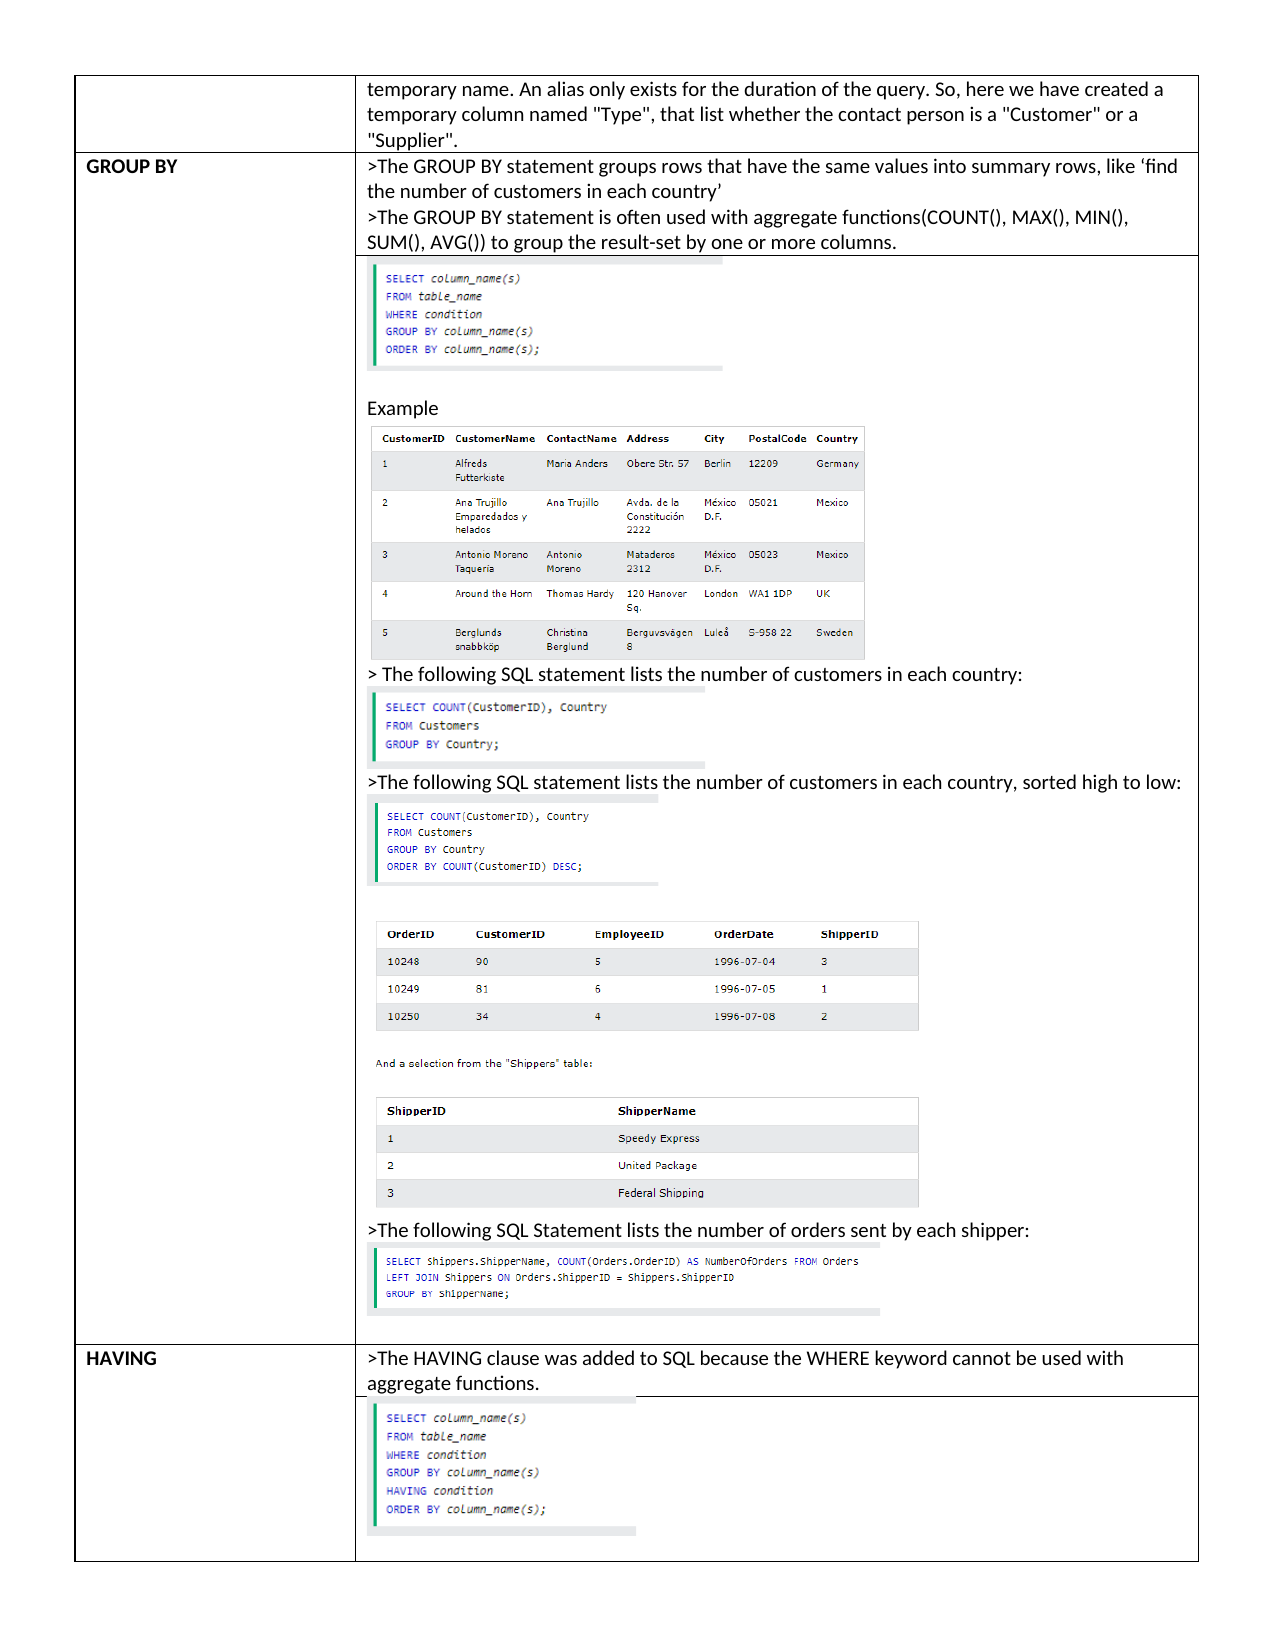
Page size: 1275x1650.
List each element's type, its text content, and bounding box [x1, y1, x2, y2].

picture [366, 1396, 637, 1536]
picture [366, 911, 927, 1218]
picture [366, 256, 723, 371]
picture [366, 1242, 881, 1316]
picture [366, 794, 659, 886]
table_cell GROUP BY [76, 153, 355, 1344]
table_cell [356, 76, 1198, 152]
picture [366, 421, 873, 662]
table_cell Example > The following SQL statement lists the number of customers in each country: >The following SQL statement lists the number of customers in each country, sorted high to low: >The following SQL Statement lists the number of orders sent by each shipper: [356, 256, 1198, 1344]
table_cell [356, 1397, 1198, 1561]
picture [366, 686, 706, 769]
table_cell >The GROUP BY statement groups rows that have the same values into summary rows, like ‘find the number of customers in each country’ >The GROUP BY statement is often used with aggregate functions(COUNT(), MAX(), MIN(), SUM(), AVG()) to group the result-set by one or more columns. [356, 153, 1198, 255]
table_cell HAVING [76, 1345, 355, 1561]
table_cell >The HAVING clause was added to SQL because the WHERE keyword cannot be used with aggregate functions. [356, 1345, 1198, 1396]
